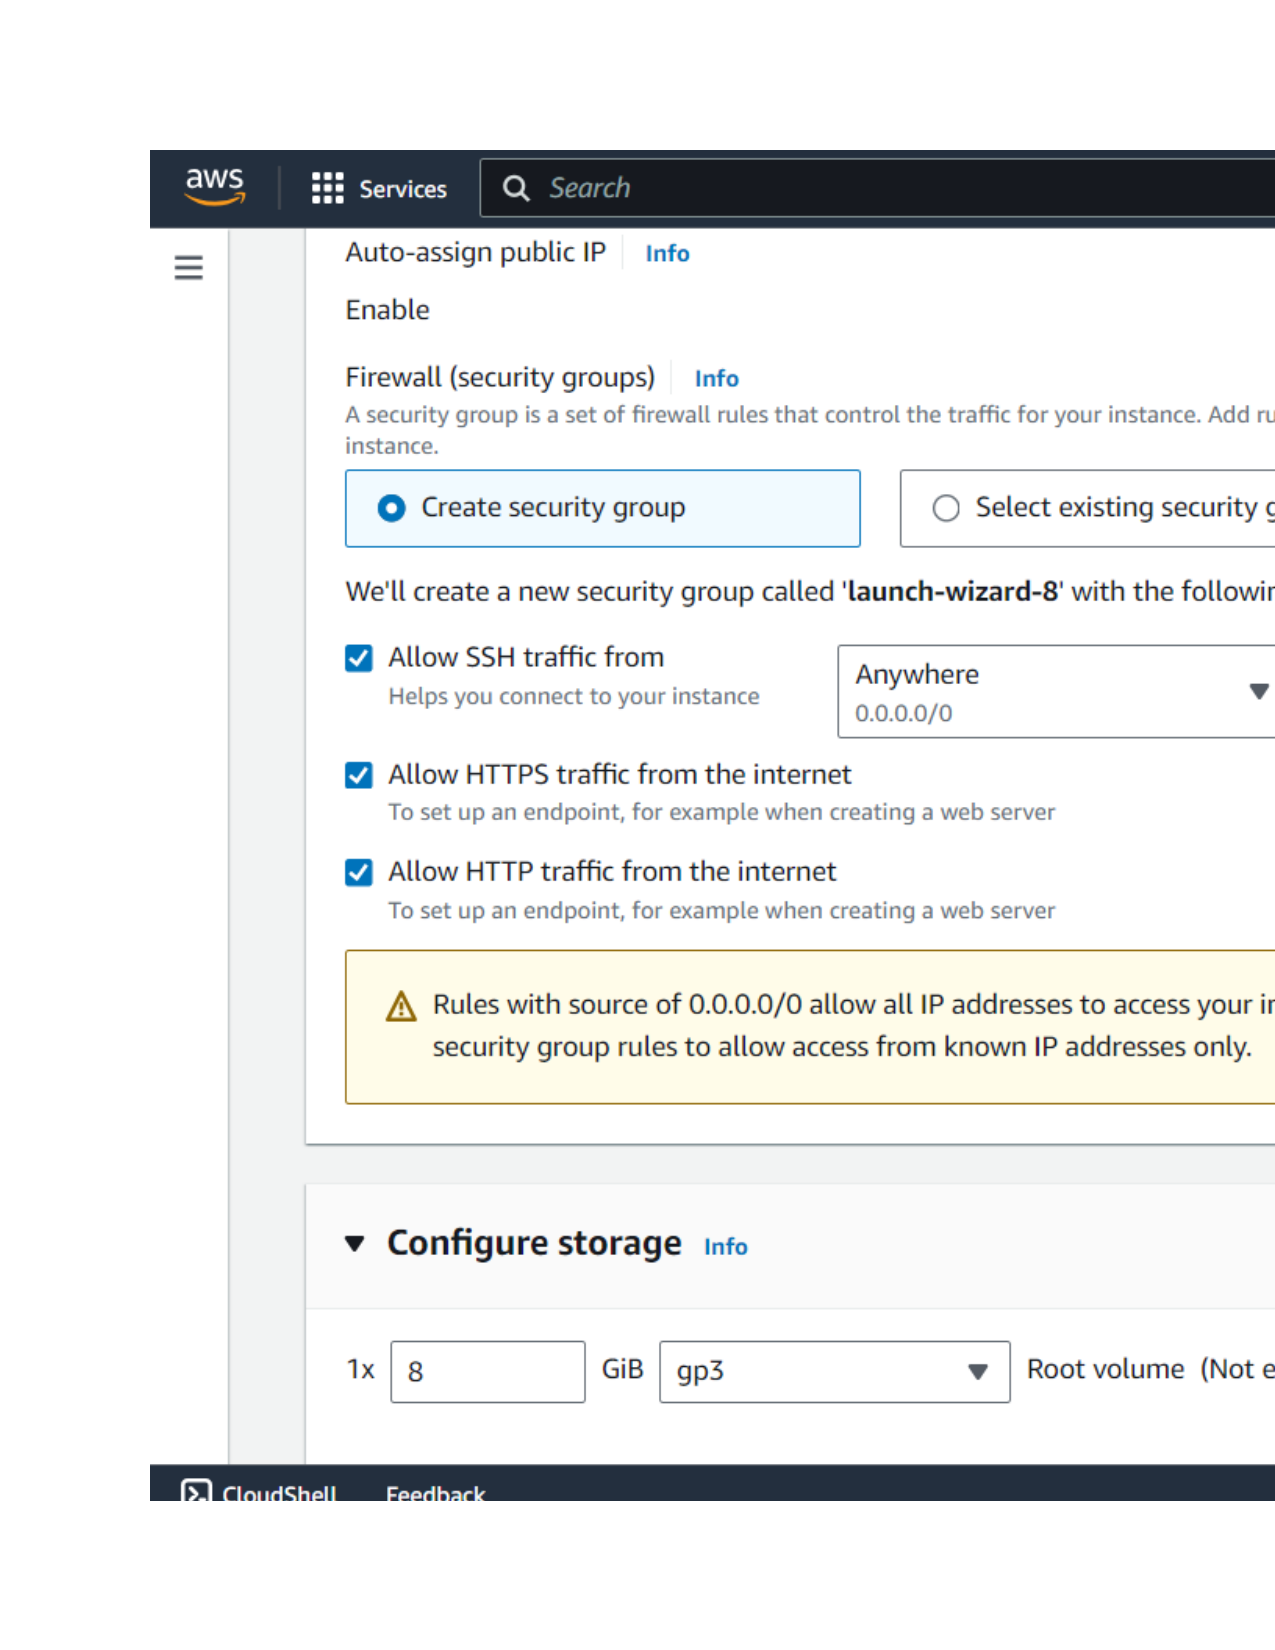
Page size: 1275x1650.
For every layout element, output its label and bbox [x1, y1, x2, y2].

picture [150, 150, 1275, 1501]
